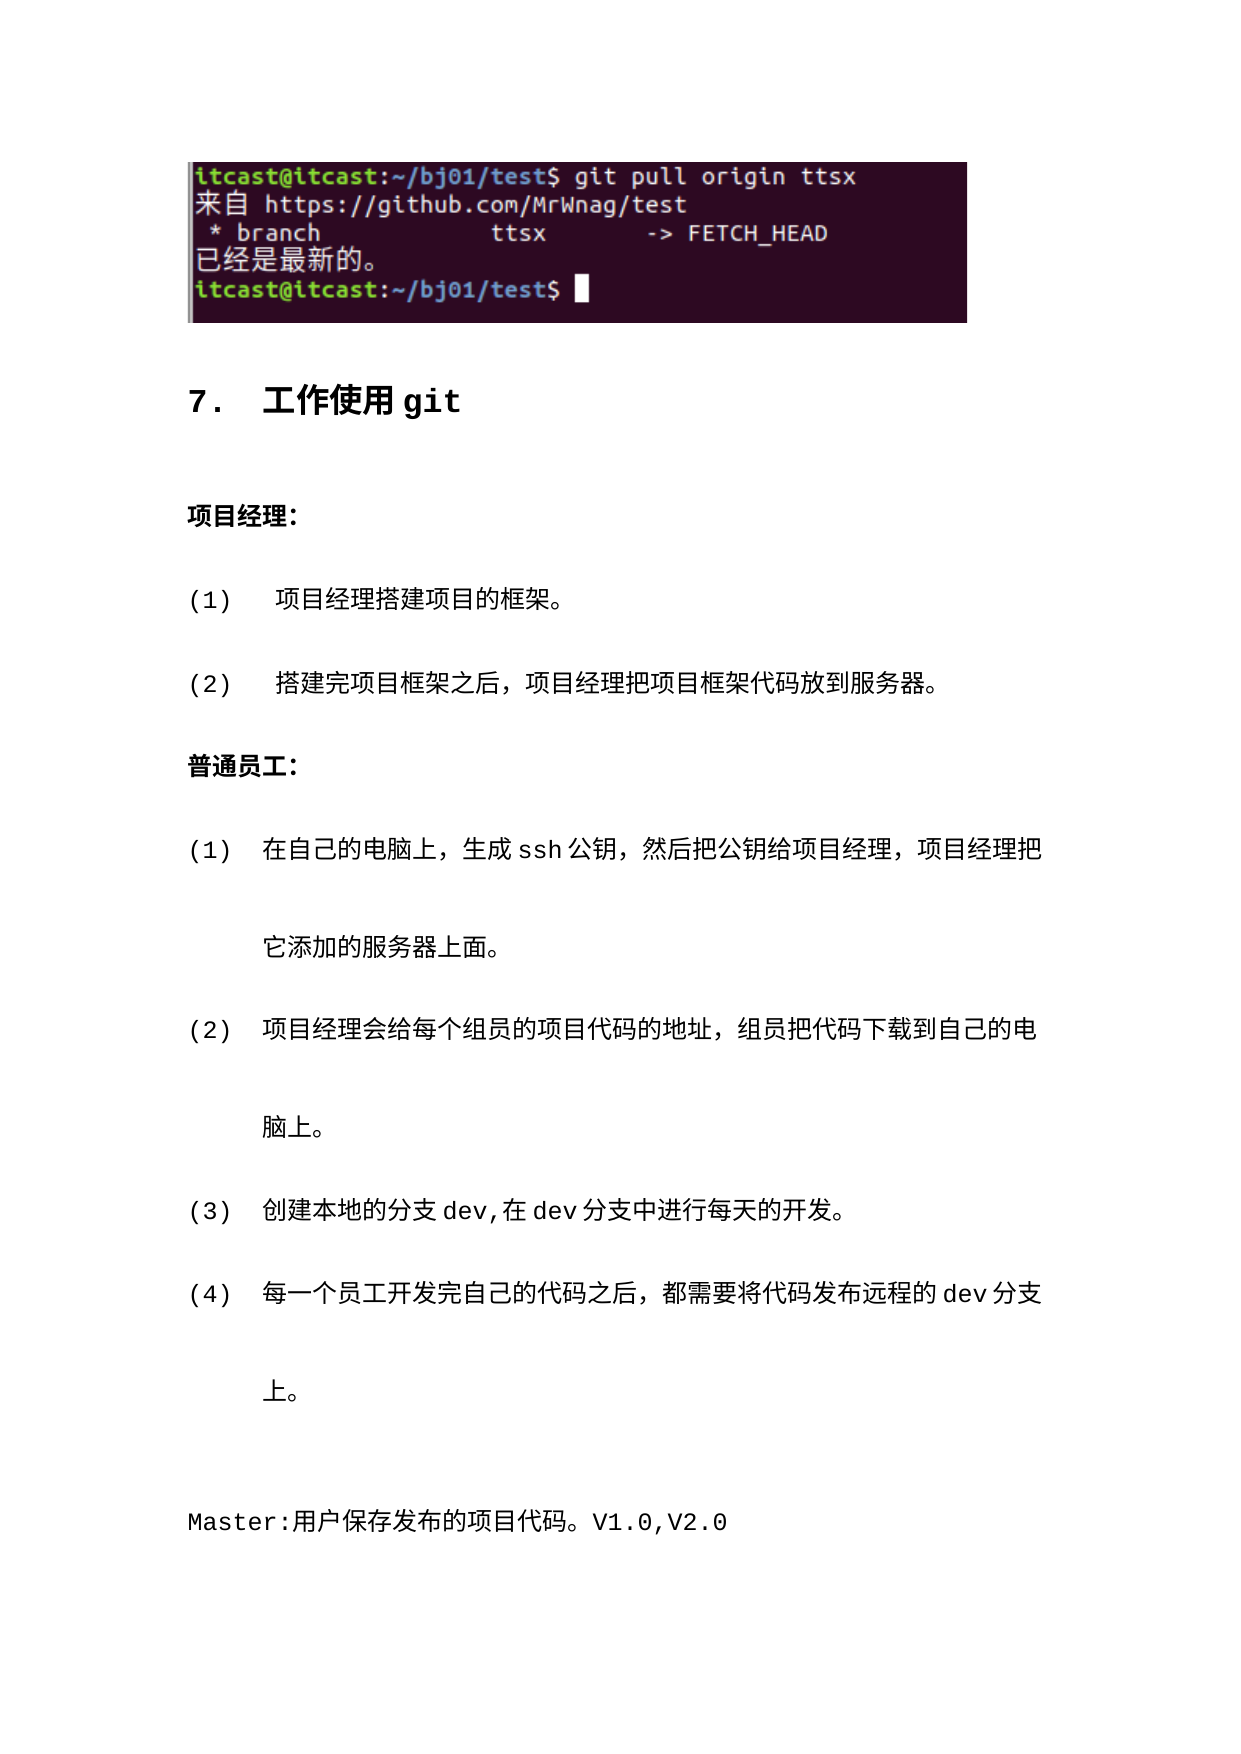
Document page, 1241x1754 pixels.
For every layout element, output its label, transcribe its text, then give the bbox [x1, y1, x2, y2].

text Master:用户保存发布的项目代码。V1.0,V2.0 [187, 1487, 1053, 1552]
list 项目经理搭建项目的框架。 [187, 566, 1053, 631]
list 在自己的电脑上，生成ssh公钥，然后把公钥给项目经理，项目经理把它添加的服务器上面。 [187, 815, 1053, 978]
list 创建本地的分支dev,在dev分支中进行每天的开发。 [187, 1176, 1053, 1241]
picture [187, 162, 968, 323]
text 项目经理： [187, 482, 1053, 547]
list 搭建完项目框架之后，项目经理把项目框架代码放到服务器。 [187, 649, 1053, 714]
subtitle 工作使用git [187, 366, 1053, 431]
list 项目经理会给每个组员的项目代码的地址，组员把代码下载到自己的电脑上。 [187, 996, 1053, 1158]
text 普通员工： [187, 732, 1053, 797]
list 每一个员工开发完自己的代码之后，都需要将代码发布远程的dev分支上。 [187, 1259, 1053, 1422]
